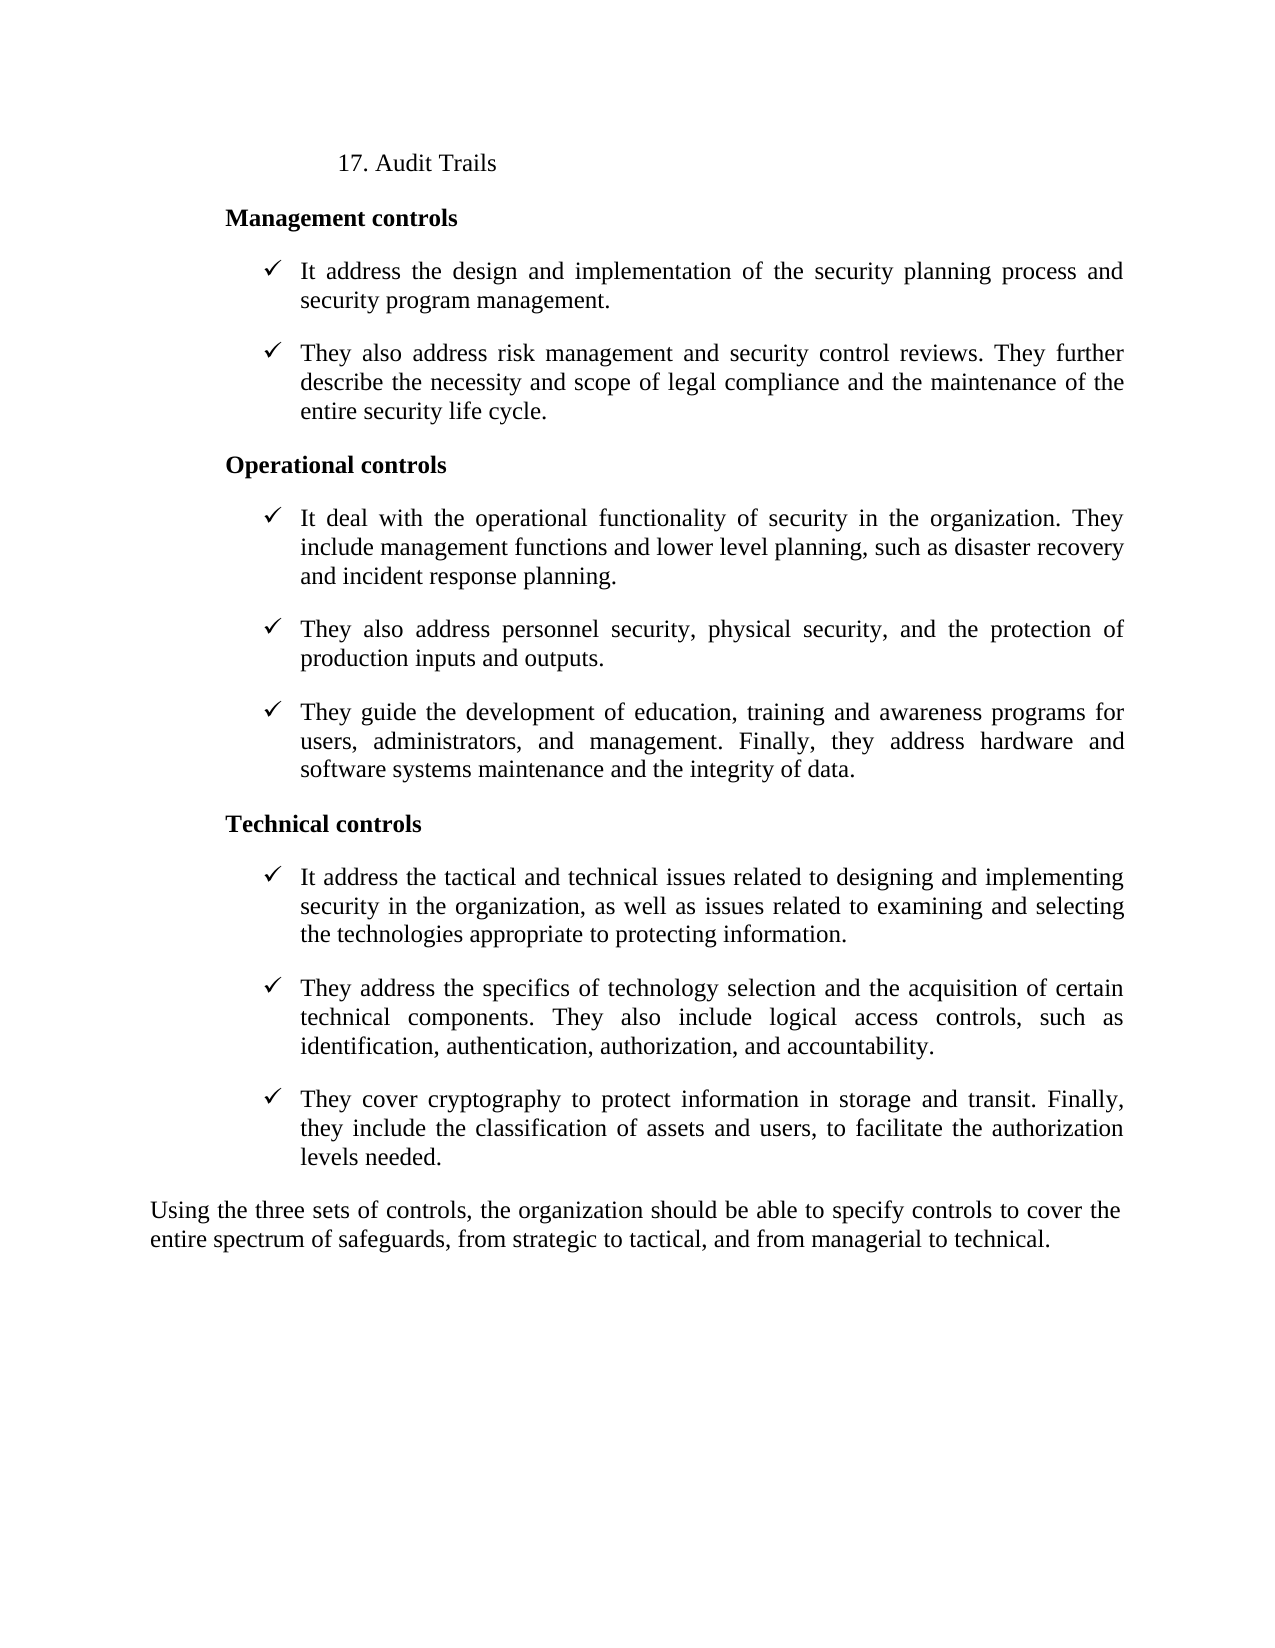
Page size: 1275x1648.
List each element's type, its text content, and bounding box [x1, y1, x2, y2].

list They also address personnel security, physical security, and the protection of production inputs and outputs. [262, 614, 1124, 672]
subtitle Management controls [225, 203, 1206, 231]
list They address the specifics of technology selection and the acquisition of certain technical components. They also include logical access controls, such as identification, authentication, authorization, and accountability. [262, 973, 1124, 1059]
list It address the tactical and technical issues related to designing and implementing security in the organization, as well as issues related to examining and selecting the technologies appropriate to protecting information. [262, 862, 1125, 948]
list It address the design and implementation of the security planning process and security program management. [262, 256, 1124, 313]
subtitle Operational controls [225, 450, 1206, 479]
list It deal with the operational functionality of security in the organization. They include management functions and lower level planning, such as disaster recovery and incident response planning. [262, 503, 1125, 589]
list Audit Trails [337, 148, 1206, 177]
text Using the three sets of controls, the organization should be able to specify controls to cover the entire spectrum of safeguards, from strategic to tactical, and from managerial to technical. [150, 1196, 1126, 1253]
list They guide the development of education, training and awareness programs for users, administrators, and management. Finally, they address hardware and software systems maintenance and the integrity of data. [262, 697, 1125, 783]
subtitle Technical controls [225, 809, 1206, 837]
list They also address risk management and security control reviews. They further describe the necessity and scope of legal compliance and the maintenance of the entire security life cycle. [262, 338, 1125, 425]
list They cover cryptography to protect information in storage and transit. Finally, they include the classification of assets and users, to facilitate the authorization levels needed. [262, 1084, 1125, 1171]
